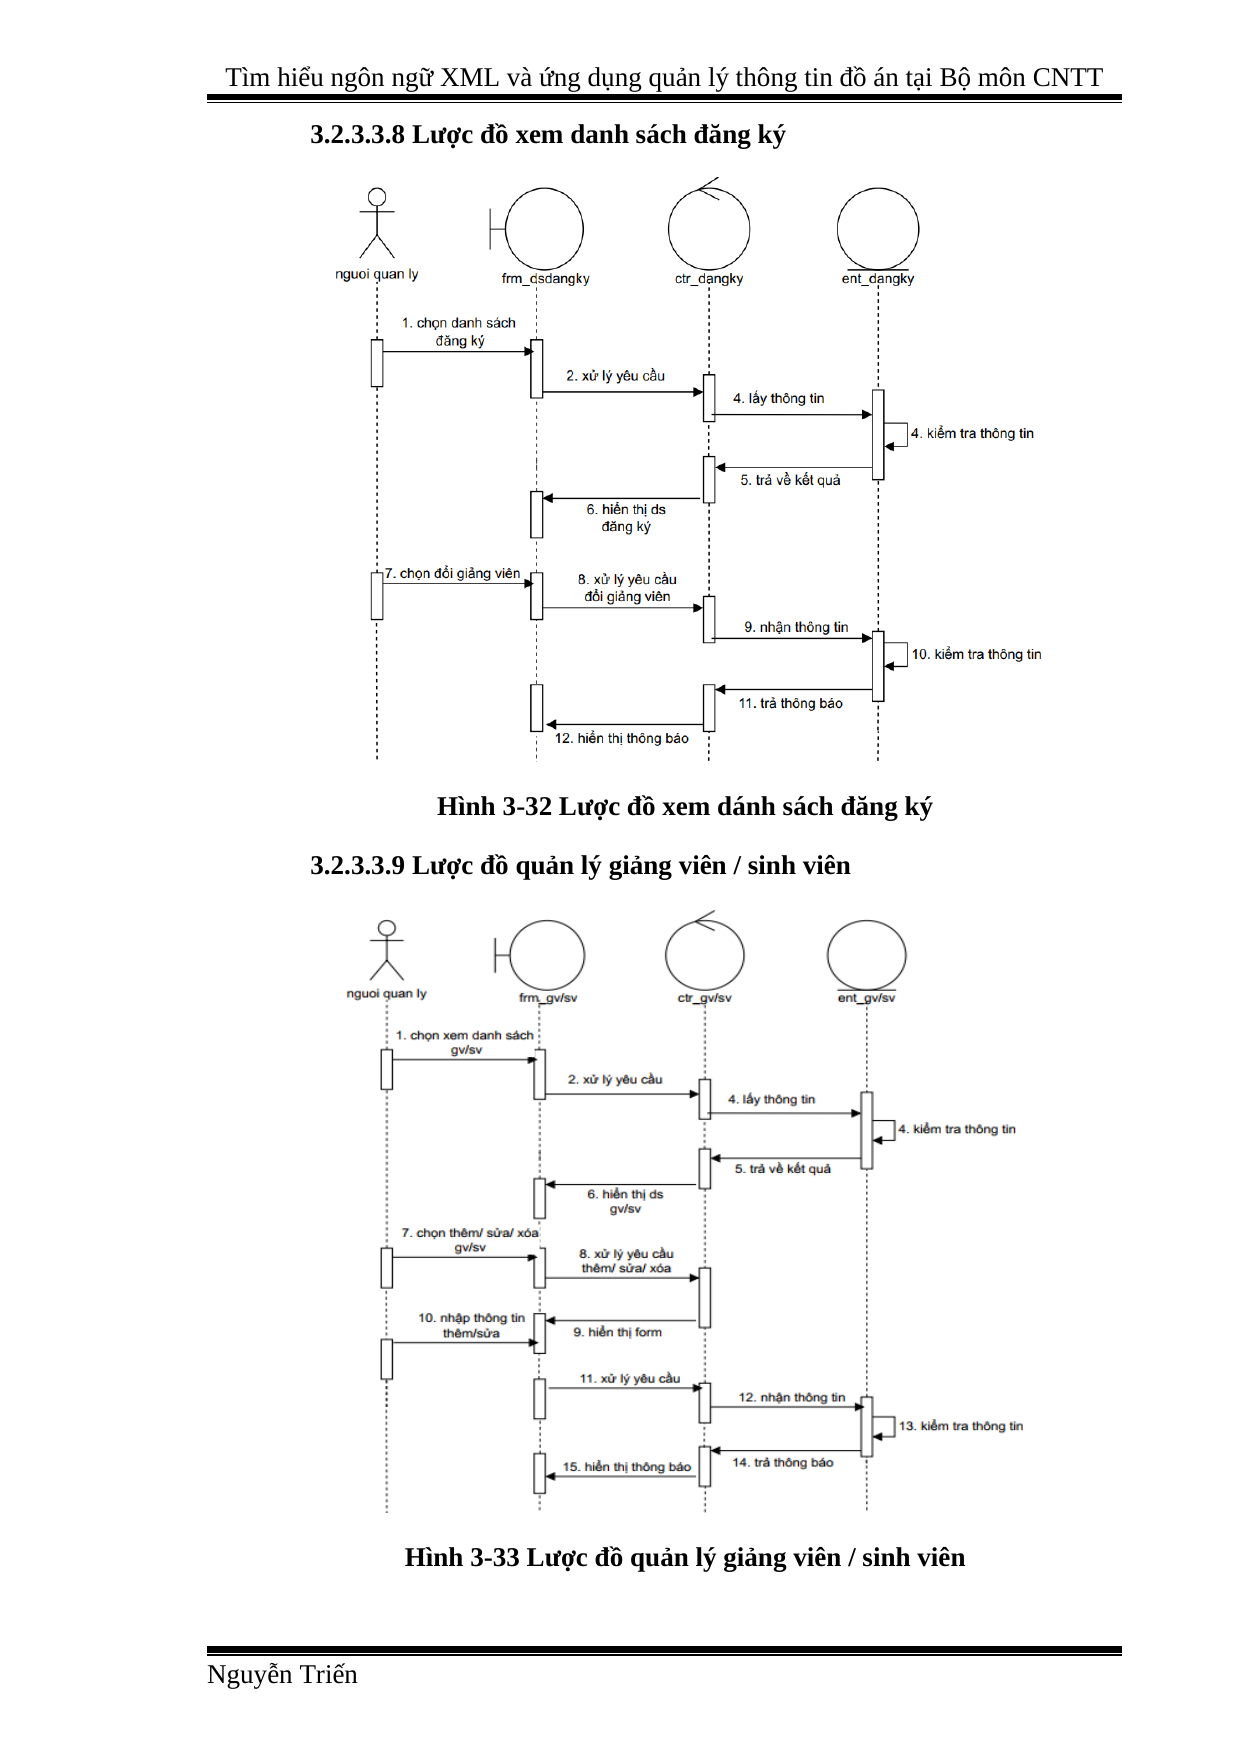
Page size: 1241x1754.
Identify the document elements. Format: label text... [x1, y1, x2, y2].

text Hình 3-32 Lược đồ xem dánh sách đăng ký [207, 790, 1122, 821]
subtitle Lược đồ xem danh sách đăng ký [310, 118, 1122, 149]
subtitle Lược đồ quản lý giảng viên / sinh viên [310, 849, 1122, 880]
text Hình 3-33 Lược đồ quản lý giảng viên / sinh viên [207, 1541, 1122, 1572]
picture [341, 908, 1029, 1513]
picture [326, 177, 1044, 762]
